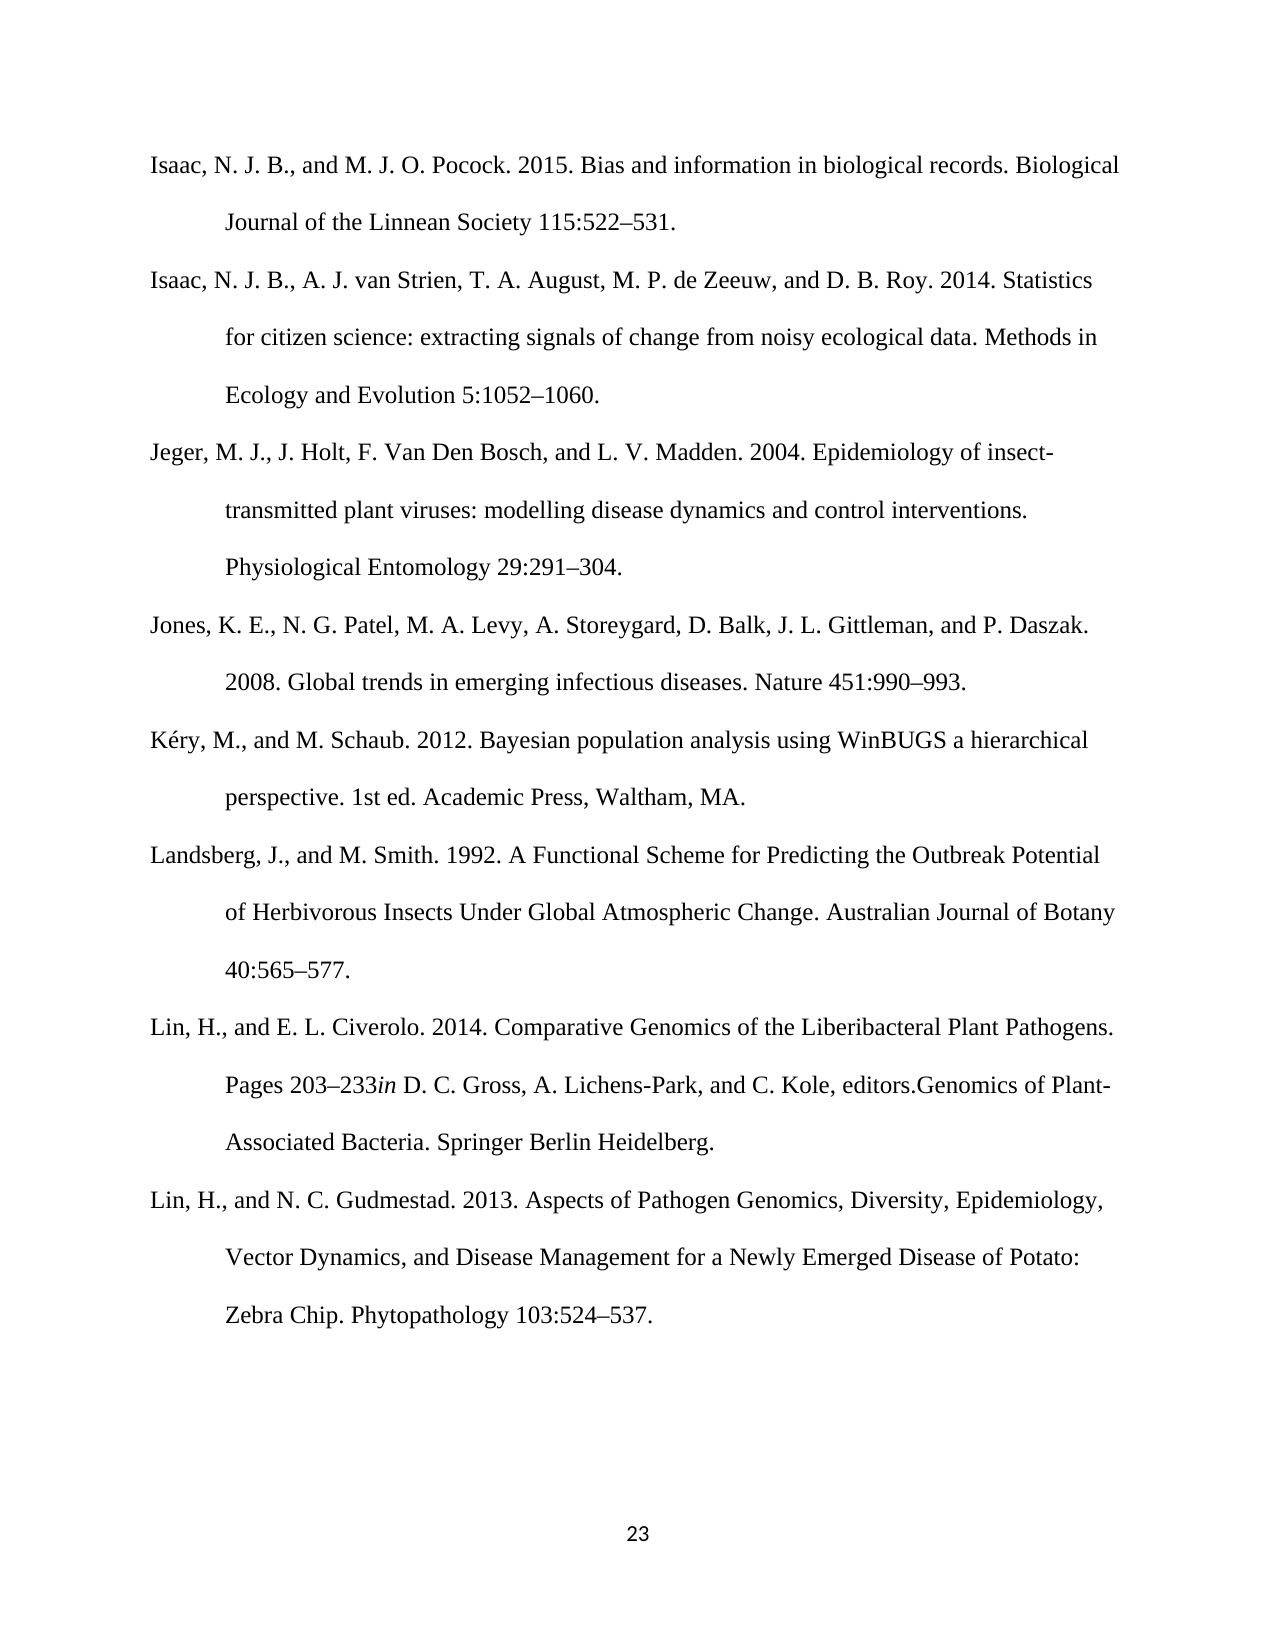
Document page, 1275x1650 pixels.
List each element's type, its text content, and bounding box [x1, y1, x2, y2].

text Isaac, N. J. B., A. J. van Strien, T. A. August, M. P. de Zeeuw, and D. B. Roy. 2014. Statistics for citizen science: extracting signals of change from noisy ecological data. Methods in Ecology and Evolution 5:1052–1060. [150, 265, 1125, 409]
text Lin, H., and N. C. Gudmestad. 2013. Aspects of Pathogen Genomics, Diversity, Epidemiology, Vector Dynamics, and Disease Management for a Newly Emerged Disease of Potato: Zebra Chip. Phytopathology 103:524–537. [150, 1185, 1125, 1329]
text Jeger, M. J., J. Holt, F. Van Den Bosch, and L. V. Madden. 2004. Epidemiology of insect-transmitted plant viruses: modelling disease dynamics and control interventions. Physiological Entomology 29:291–304. [150, 437, 1125, 581]
text Jones, K. E., N. G. Patel, M. A. Levy, A. Storeygard, D. Balk, J. L. Gittleman, and P. Daszak. 2008. Global trends in emerging infectious diseases. Nature 451:990–993. [150, 610, 1125, 696]
text Kéry, M., and M. Schaub. 2012. Bayesian population analysis using WinBUGS a hierarchical perspective. 1st ed. Academic Press, Waltham, MA. [150, 725, 1125, 811]
text Isaac, N. J. B., and M. J. O. Pocock. 2015. Bias and information in biological records. Biological Journal of the Linnean Society 115:522–531. [150, 150, 1125, 236]
text Landsberg, J., and M. Smith. 1992. A Functional Scheme for Predicting the Outbreak Potential of Herbivorous Insects Under Global Atmospheric Change. Australian Journal of Botany 40:565–577. [150, 840, 1125, 984]
text Lin, H., and E. L. Civerolo. 2014. Comparative Genomics of the Liberibacteral Plant Pathogens. Pages 203–233in D. C. Gross, A. Lichens-Park, and C. Kole, editors.Genomics of Plant-Associated Bacteria. Springer Berlin Heidelberg. [150, 1012, 1125, 1156]
